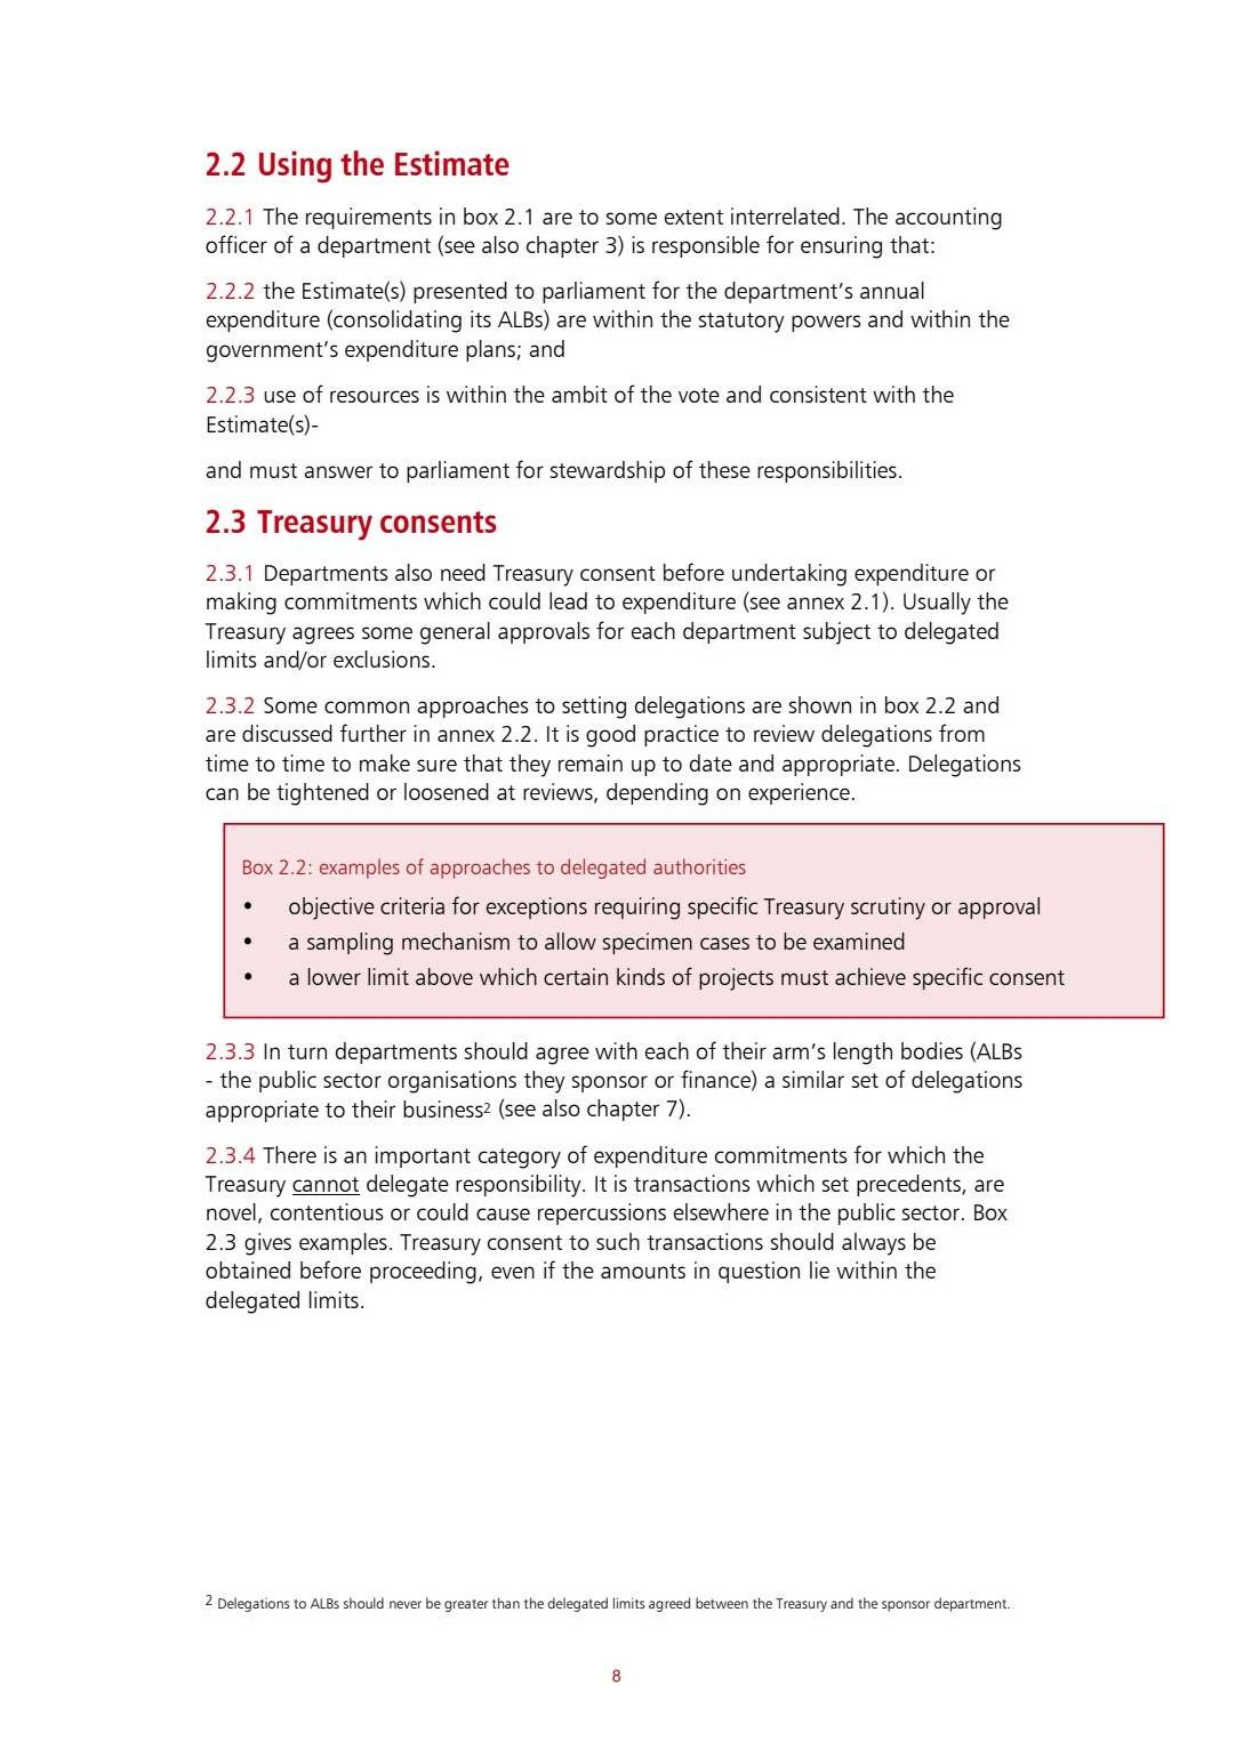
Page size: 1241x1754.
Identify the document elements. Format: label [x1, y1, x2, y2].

picture [200, 147, 1171, 1684]
